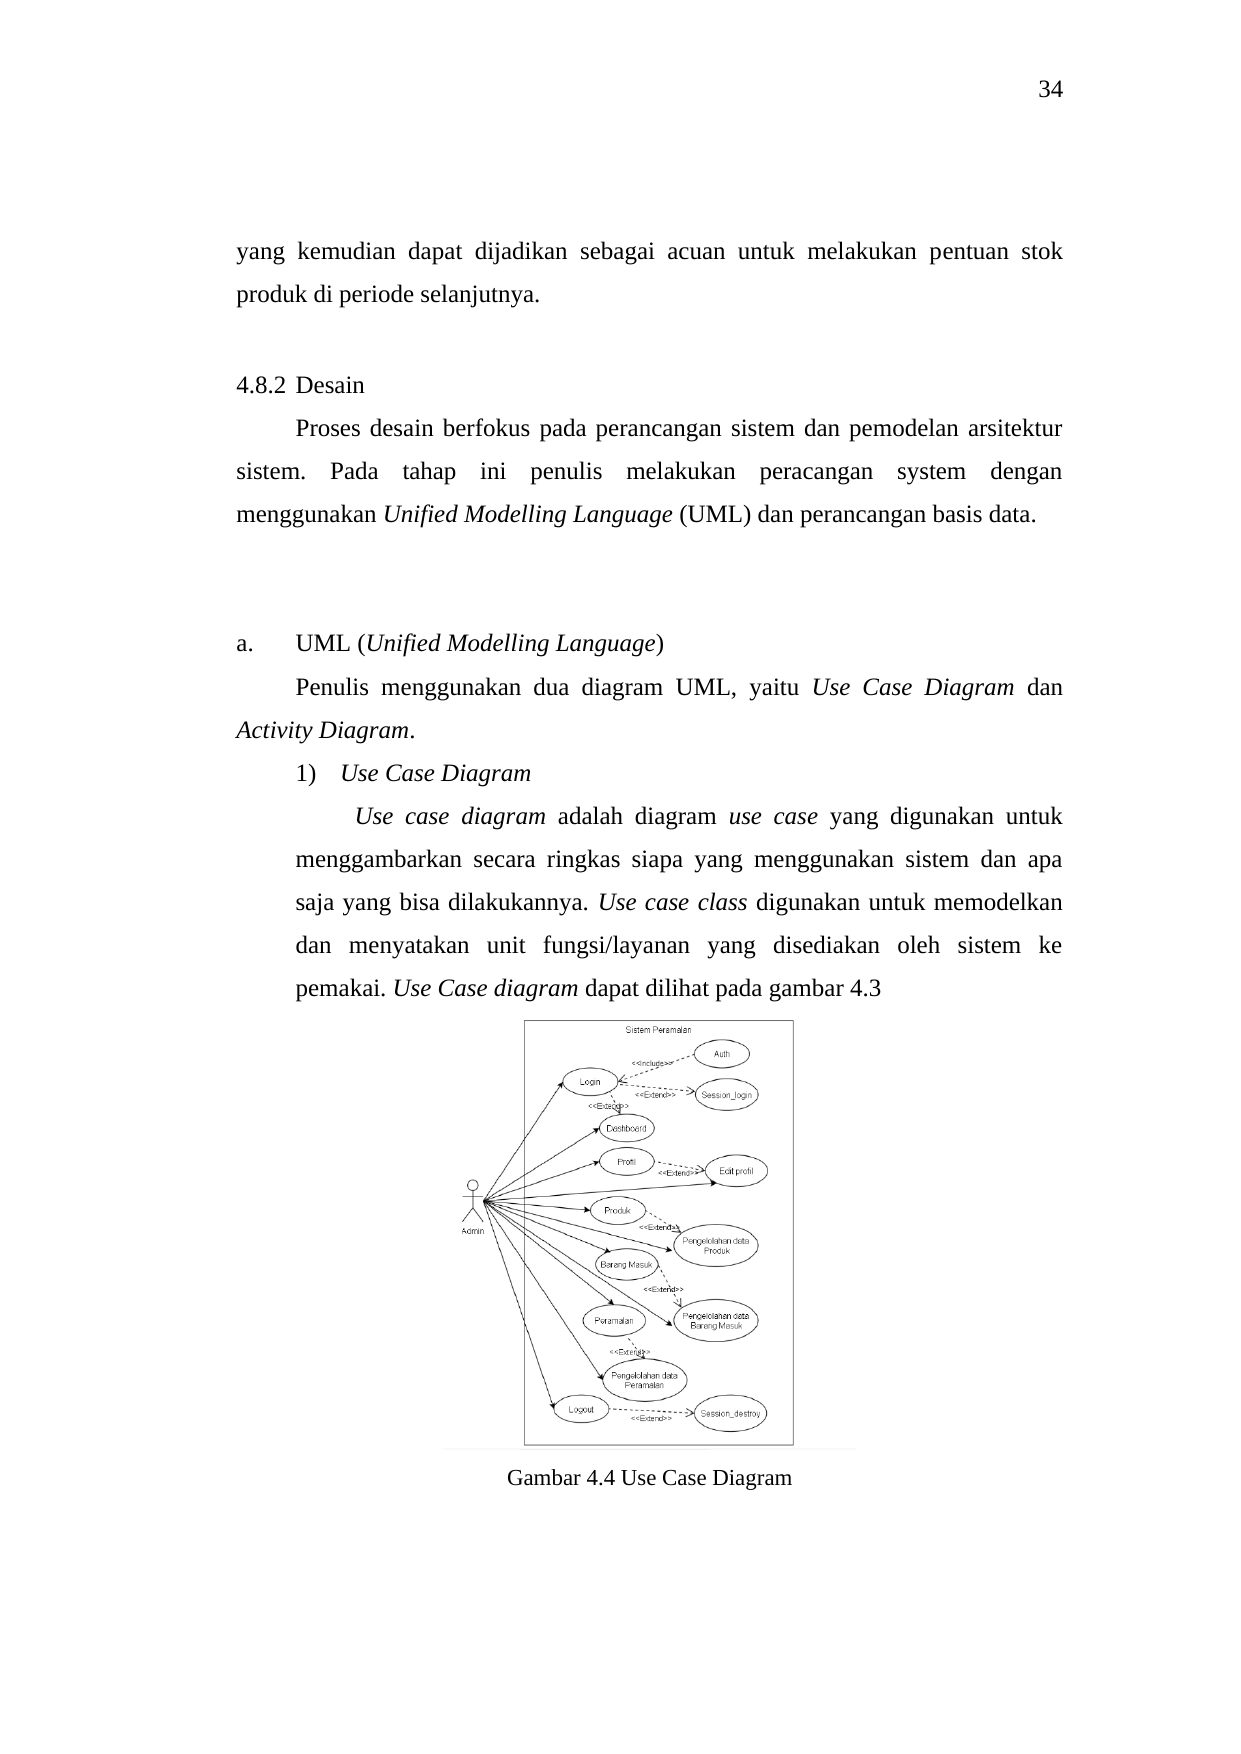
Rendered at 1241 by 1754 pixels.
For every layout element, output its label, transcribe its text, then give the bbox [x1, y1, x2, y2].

picture [443, 1016, 856, 1450]
text Gambar 4.4 Use Case Diagram [236, 1464, 1063, 1490]
list Desain [236, 370, 1063, 398]
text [236, 236, 1063, 308]
list UML (Unified Modelling Language) [236, 628, 1063, 657]
text Use case diagram adalah diagram use case yang digunakan untuk menggambarkan secara ringkas siapa yang menggunakan sistem dan apa saja yang bisa dilakukannya. Use case class digunakan untuk memodelkan dan menyatakan unit fungsi/layanan yang disediakan oleh sistem ke pemakai. Use Case diagram dapat dilihat pada gambar 4.3 [295, 801, 1063, 1002]
text Proses desain berfokus pada perancangan sistem dan pemodelan arsitektur sistem. Pada tahap ini penulis melakukan peracangan system dengan menggunakan Unified Modelling Language (UML) dan perancangan basis data. [236, 413, 1063, 528]
text Penulis menggunakan dua diagram UML, yaitu Use Case Diagram dan Activity Diagram. [236, 672, 1063, 743]
list Use Case Diagram [295, 758, 1063, 787]
